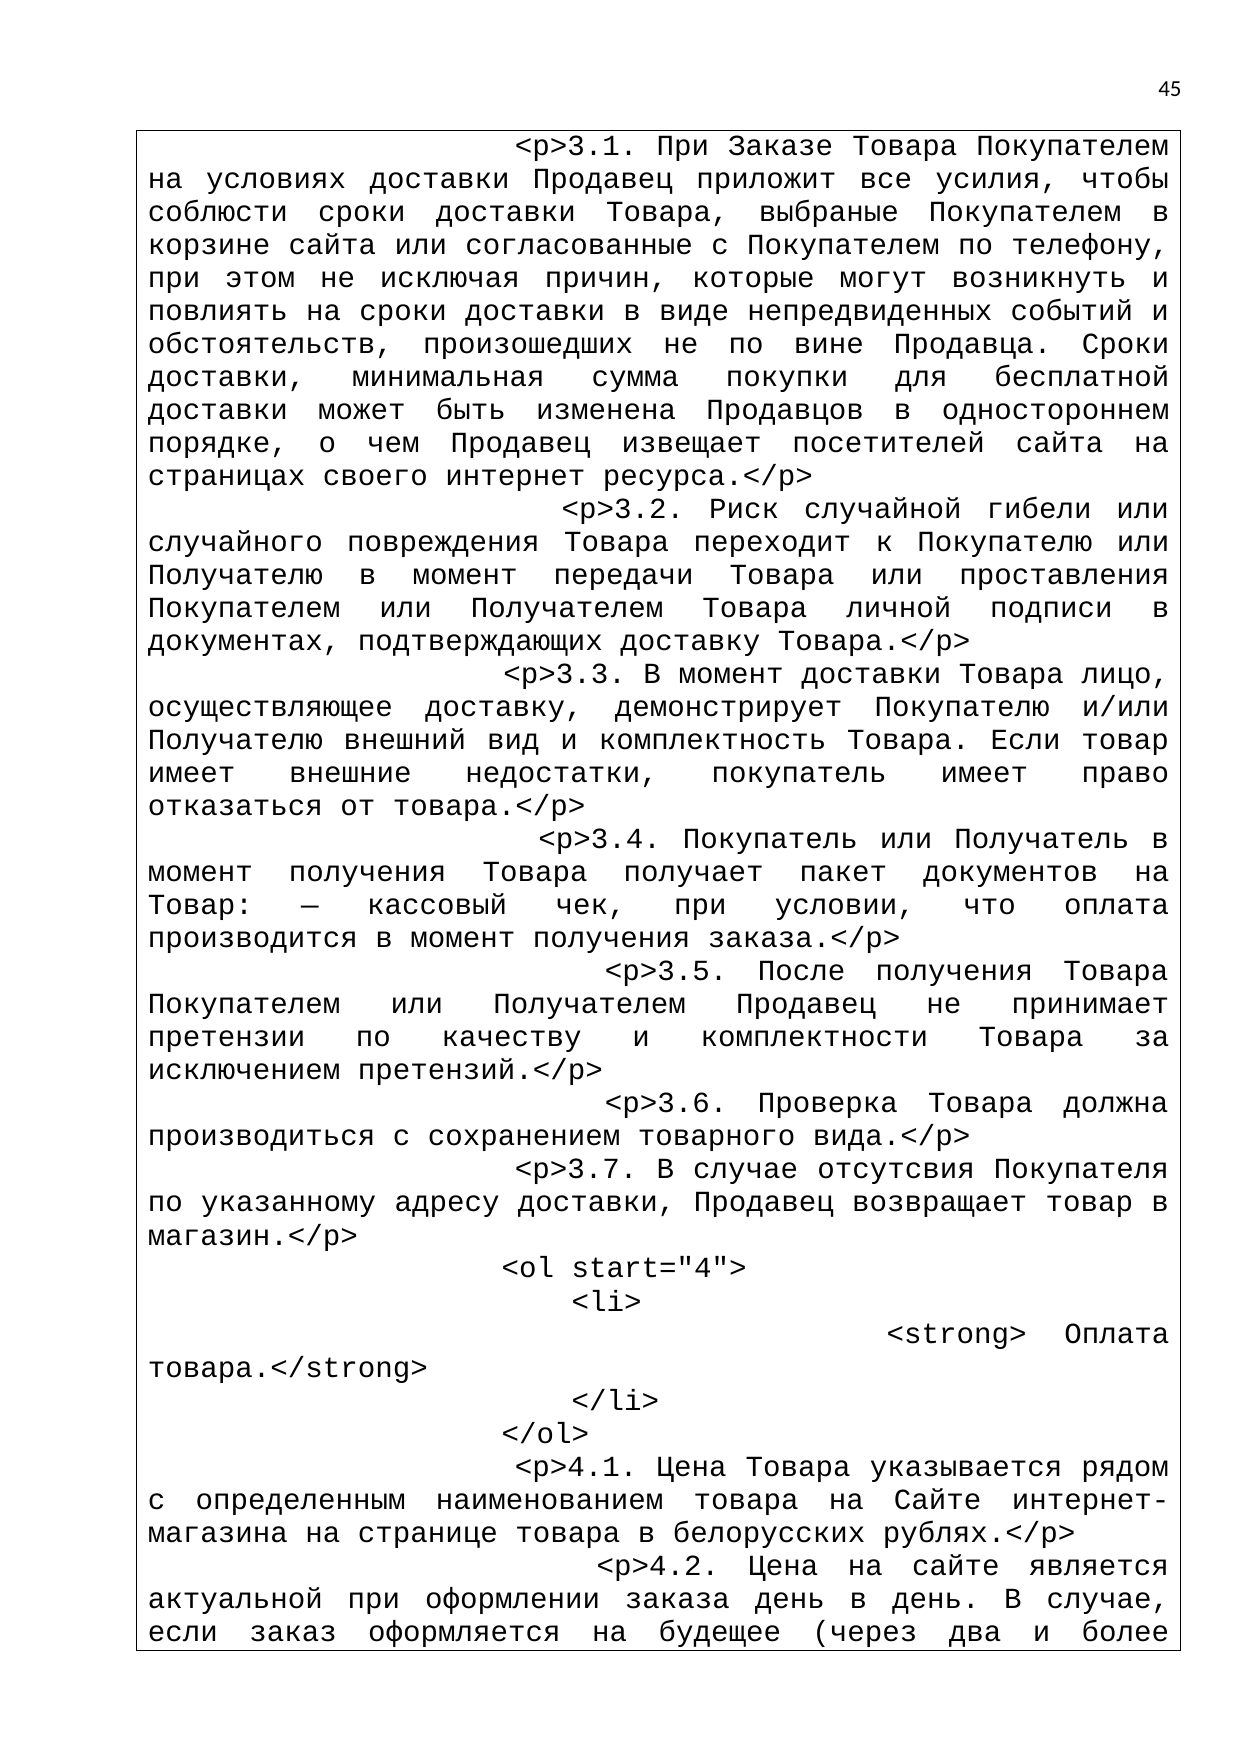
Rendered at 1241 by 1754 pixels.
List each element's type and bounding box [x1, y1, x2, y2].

table_cell [137, 131, 1180, 1650]
